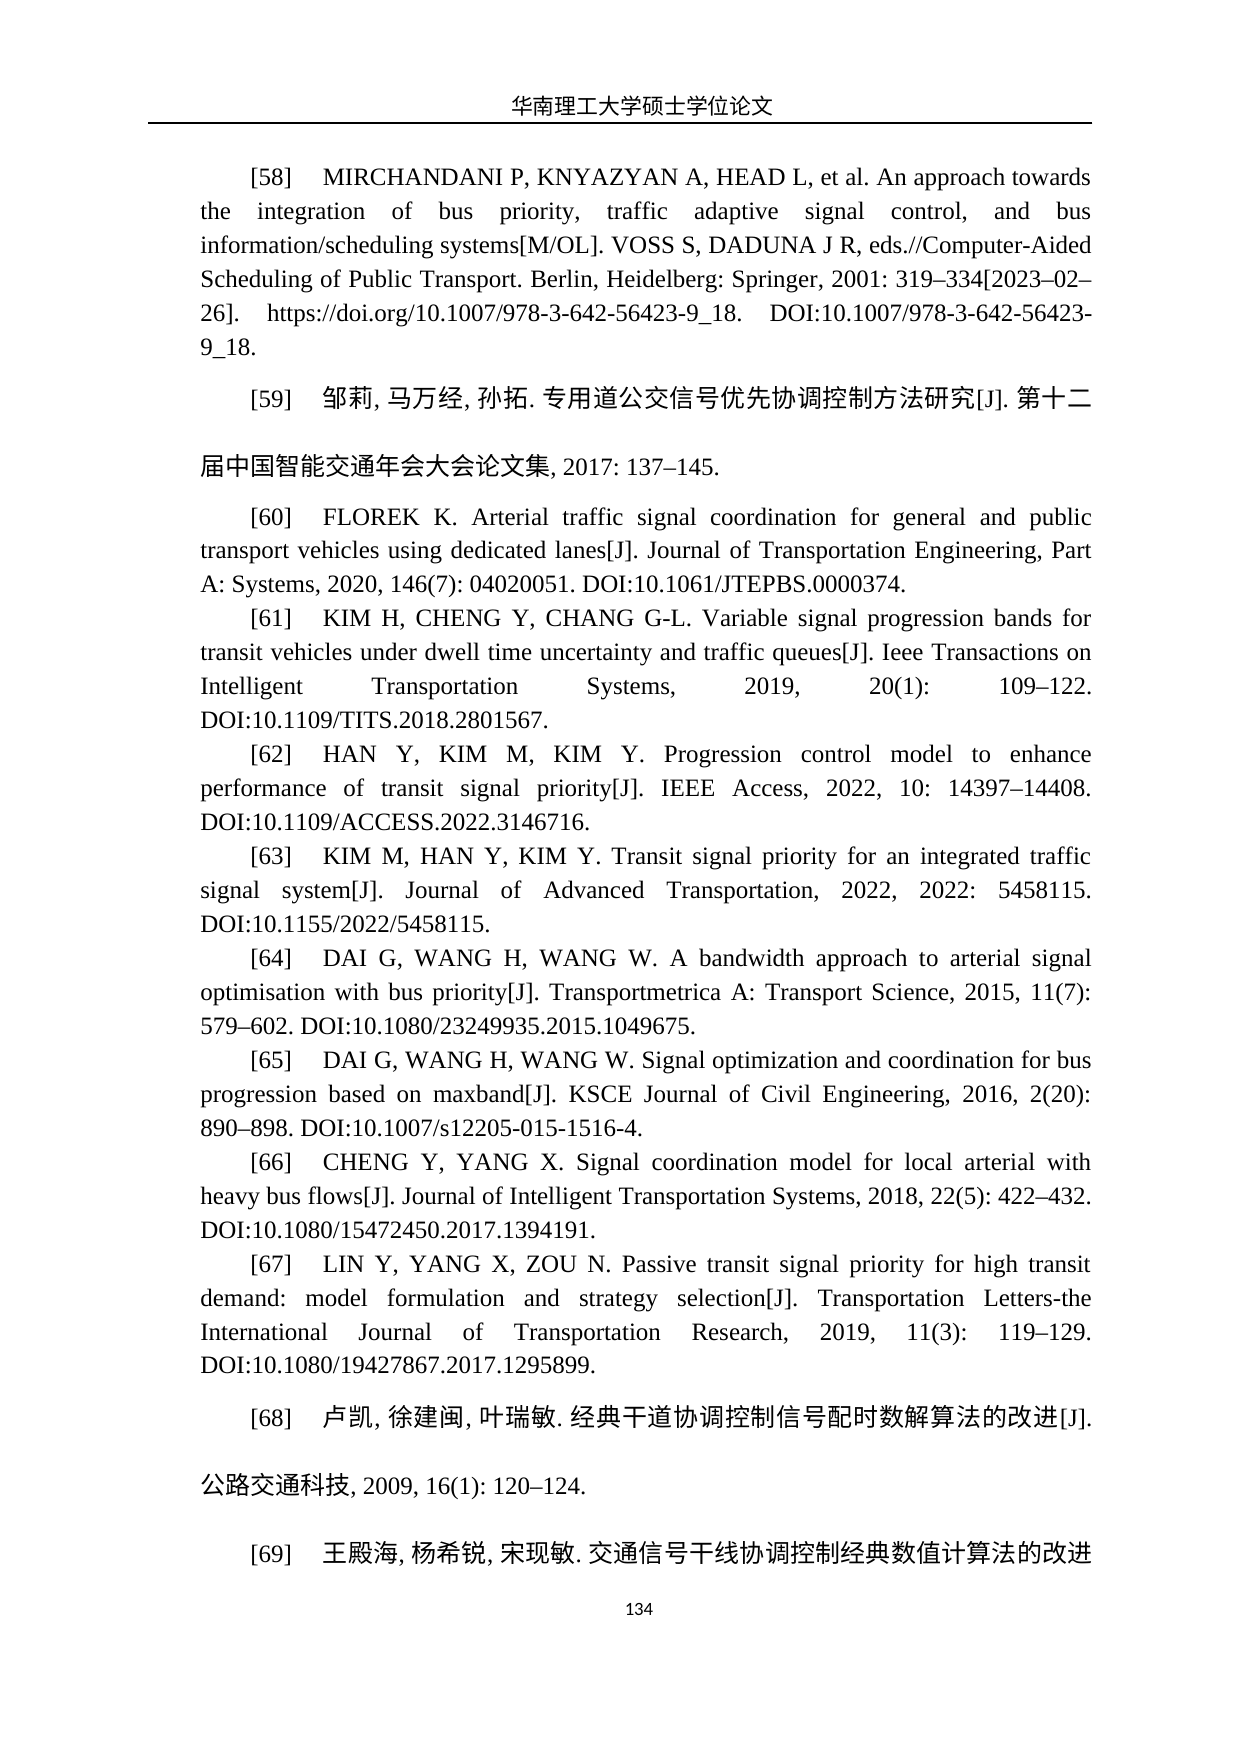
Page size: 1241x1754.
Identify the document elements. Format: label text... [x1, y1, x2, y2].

text [65] DAI G, WANG H, WANG W. Signal optimization and coordination for bus progression based on maxband[J]. KSCE Journal of Civil Engineering, 2016, 2(20): 890–898. DOI:10.1007/s12205-015-1516-4. [200, 1042, 1092, 1144]
text [64] DAI G, WANG H, WANG W. A bandwidth approach to arterial signal optimisation with bus priority[J]. Transportmetrica A: Transport Science, 2015, 11(7): 579–602. DOI:10.1080/23249935.2015.1049675. [200, 940, 1092, 1042]
text [61] KIM H, CHENG Y, CHANG G-L. Variable signal progression bands for transit vehicles under dwell time uncertainty and traffic queues[J]. Ieee Transactions on Intelligent Transportation Systems, 2019, 20(1): 109–122. DOI:10.1109/TITS.2018.2801567. [200, 601, 1092, 737]
text [66] CHENG Y, YANG X. Signal coordination model for local arterial with heavy bus flows[J]. Journal of Intelligent Transportation Systems, 2018, 22(5): 422–432. DOI:10.1080/15472450.2017.1394191. [200, 1144, 1092, 1246]
text [68] 卢凯, 徐建闽, 叶瑞敏. 经典干道协调控制信号配时数解算法的改进[J]. 公路交通科技, 2009, 16(1): 120–124. [200, 1382, 1092, 1518]
text [63] KIM M, HAN Y, KIM Y. Transit signal priority for an integrated traffic signal system[J]. Journal of Advanced Transportation, 2022, 2022: 5458115. DOI:10.1155/2022/5458115. [200, 838, 1092, 940]
text [67] LIN Y, YANG X, ZOU N. Passive transit signal priority for high transit demand: model formulation and strategy selection[J]. Transportation Letters-the International Journal of Transportation Research, 2019, 11(3): 119–129. DOI:10.1080/19427867.2017.1295899. [200, 1246, 1092, 1382]
text [62] HAN Y, KIM M, KIM Y. Progression control model to enhance performance of transit signal priority[J]. IEEE Access, 2022, 10: 14397–14408. DOI:10.1109/ACCESS.2022.3146716. [200, 737, 1092, 838]
text [59] 邹莉, 马万经, 孙拓. 专用道公交信号优先协调控制方法研究[J]. 第十二届中国智能交通年会大会论文集, 2017: 137–145. [200, 363, 1092, 499]
text [58] MIRCHANDANI P, KNYAZYAN A, HEAD L, et al. An approach towards the integration of bus priority, traffic adaptive signal control, and bus information/scheduling systems[M/OL]. VOSS S, DADUNA J R, eds.//Computer-Aided Scheduling of Public Transport. Berlin, Heidelberg: Springer, 2001: 319–334[2023–02–26]. https://doi.org/10.1007/978-3-642-56423-9_18. DOI:10.1007/978-3-642-56423-9_18. [200, 159, 1092, 363]
text [60] FLOREK K. Arterial traffic signal coordination for general and public transport vehicles using dedicated lanes[J]. Journal of Transportation Engineering, Part A: Systems, 2020, 146(7): 04020051. DOI:10.1061/JTEPBS.0000374. [200, 499, 1092, 601]
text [200, 1518, 1092, 1586]
